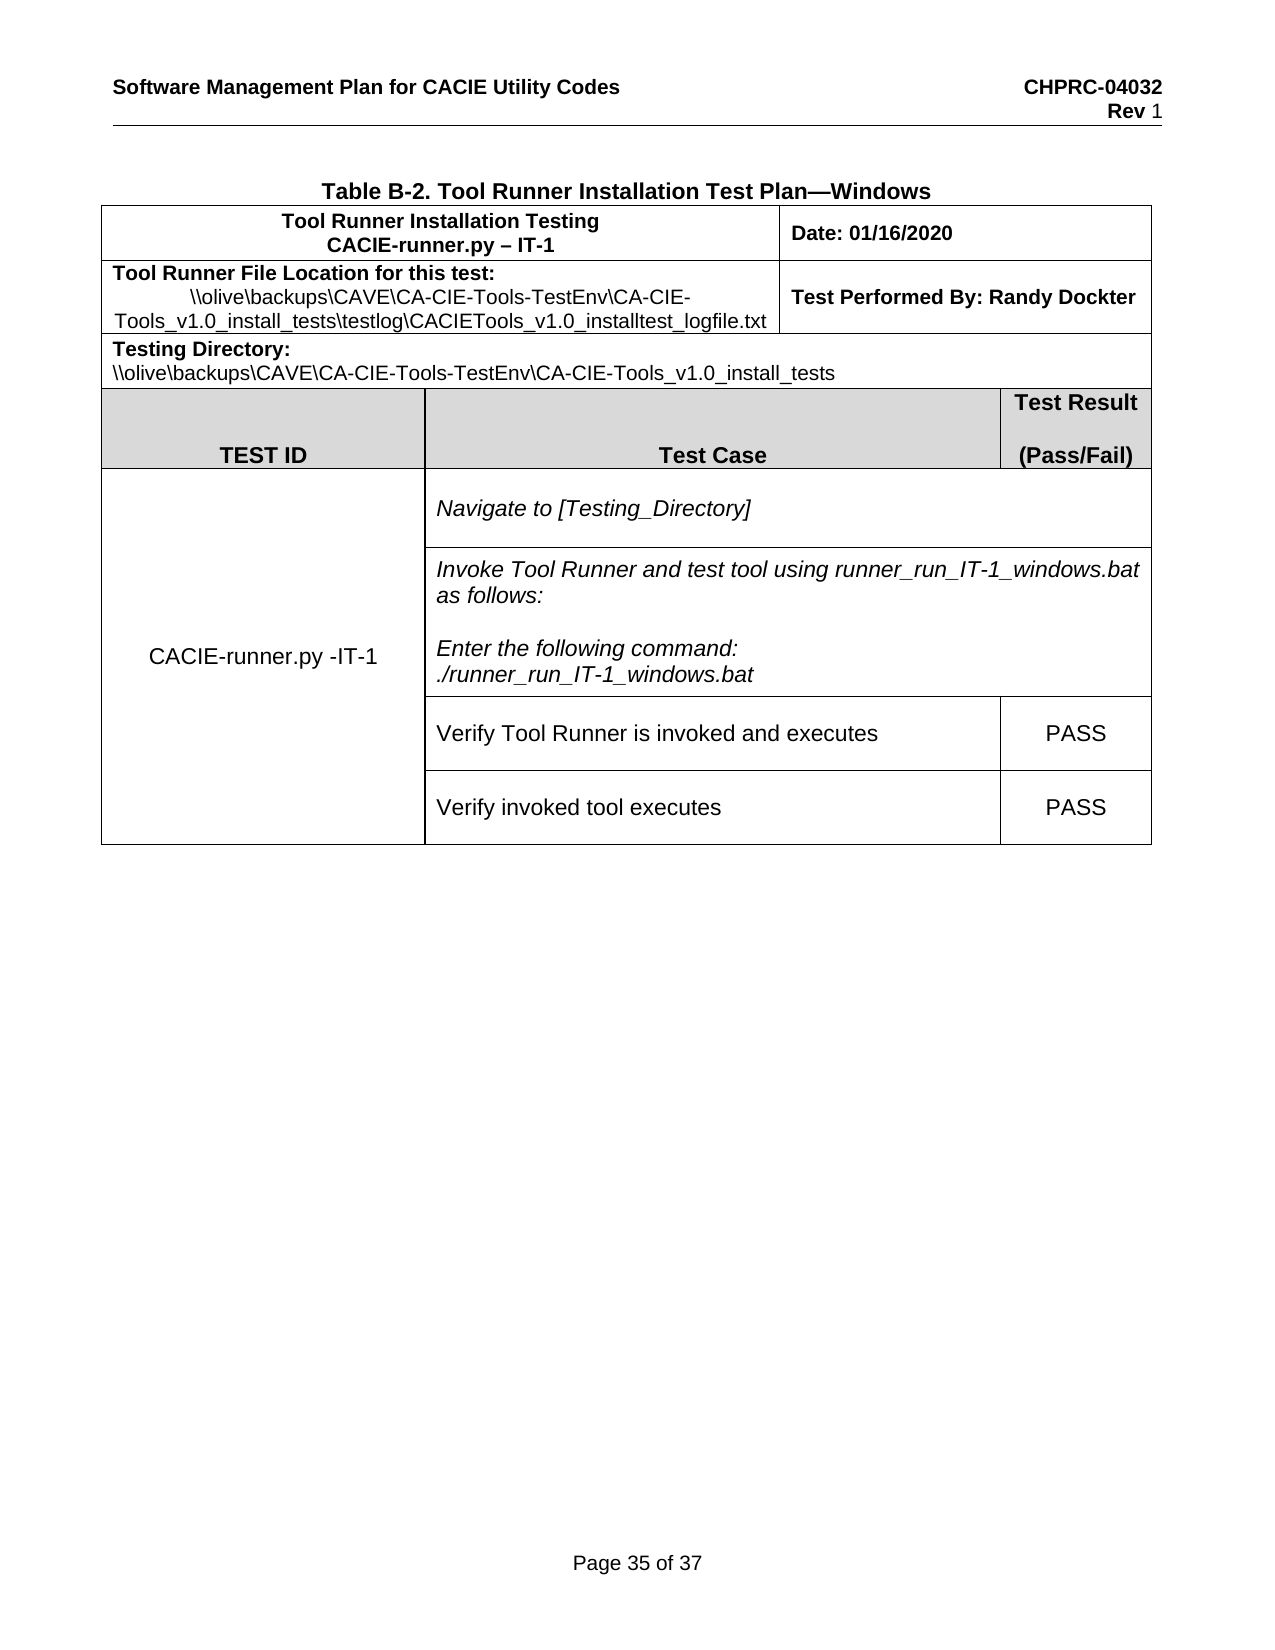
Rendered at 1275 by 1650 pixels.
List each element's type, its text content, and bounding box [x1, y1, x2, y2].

table_cell Testing Directory: \\olive\backups\CAVE\CA-CIE-Tools-TestEnv\CA-CIE-Tools_v1.0_install_tests [102, 334, 1151, 388]
table_cell Tool Runner File Location for this test: \\olive\backups\CAVE\CA-CIE-Tools-TestEnv\CA-CIE-Tools_v1.0_install_tests\testlog\CACIETools_v1.0_installtest_logfile.txt [102, 261, 779, 333]
table_cell PASS [1001, 771, 1151, 843]
table_cell Test Case [426, 389, 1000, 468]
table_cell Verify invoked tool executes [426, 771, 1000, 843]
table_cell Navigate to [Testing_Directory] [426, 469, 1151, 547]
table_cell CACIE-runner.py -IT-1 [102, 469, 424, 843]
table_cell PASS [1001, 697, 1151, 769]
table_cell Date: 01/16/2020 [780, 206, 1151, 260]
table_cell Invoke Tool Runner and test tool using runner_run_IT-1_windows.bat as follows: Enter the following command: ./runner_run_IT-1_windows.bat [426, 548, 1151, 696]
table_cell TEST ID [102, 389, 424, 468]
table_cell Verify Tool Runner is invoked and executes [426, 697, 1000, 769]
table_cell Test Result (Pass/Fail) [1001, 389, 1151, 468]
table_header Table B-2. Tool Runner Installation Test Plan—Windows [101, 156, 1151, 204]
table_cell Tool Runner Installation Testing CACIE-runner.py – IT-1 [102, 206, 779, 260]
table_cell Test Performed By: Randy Dockter [780, 261, 1151, 333]
